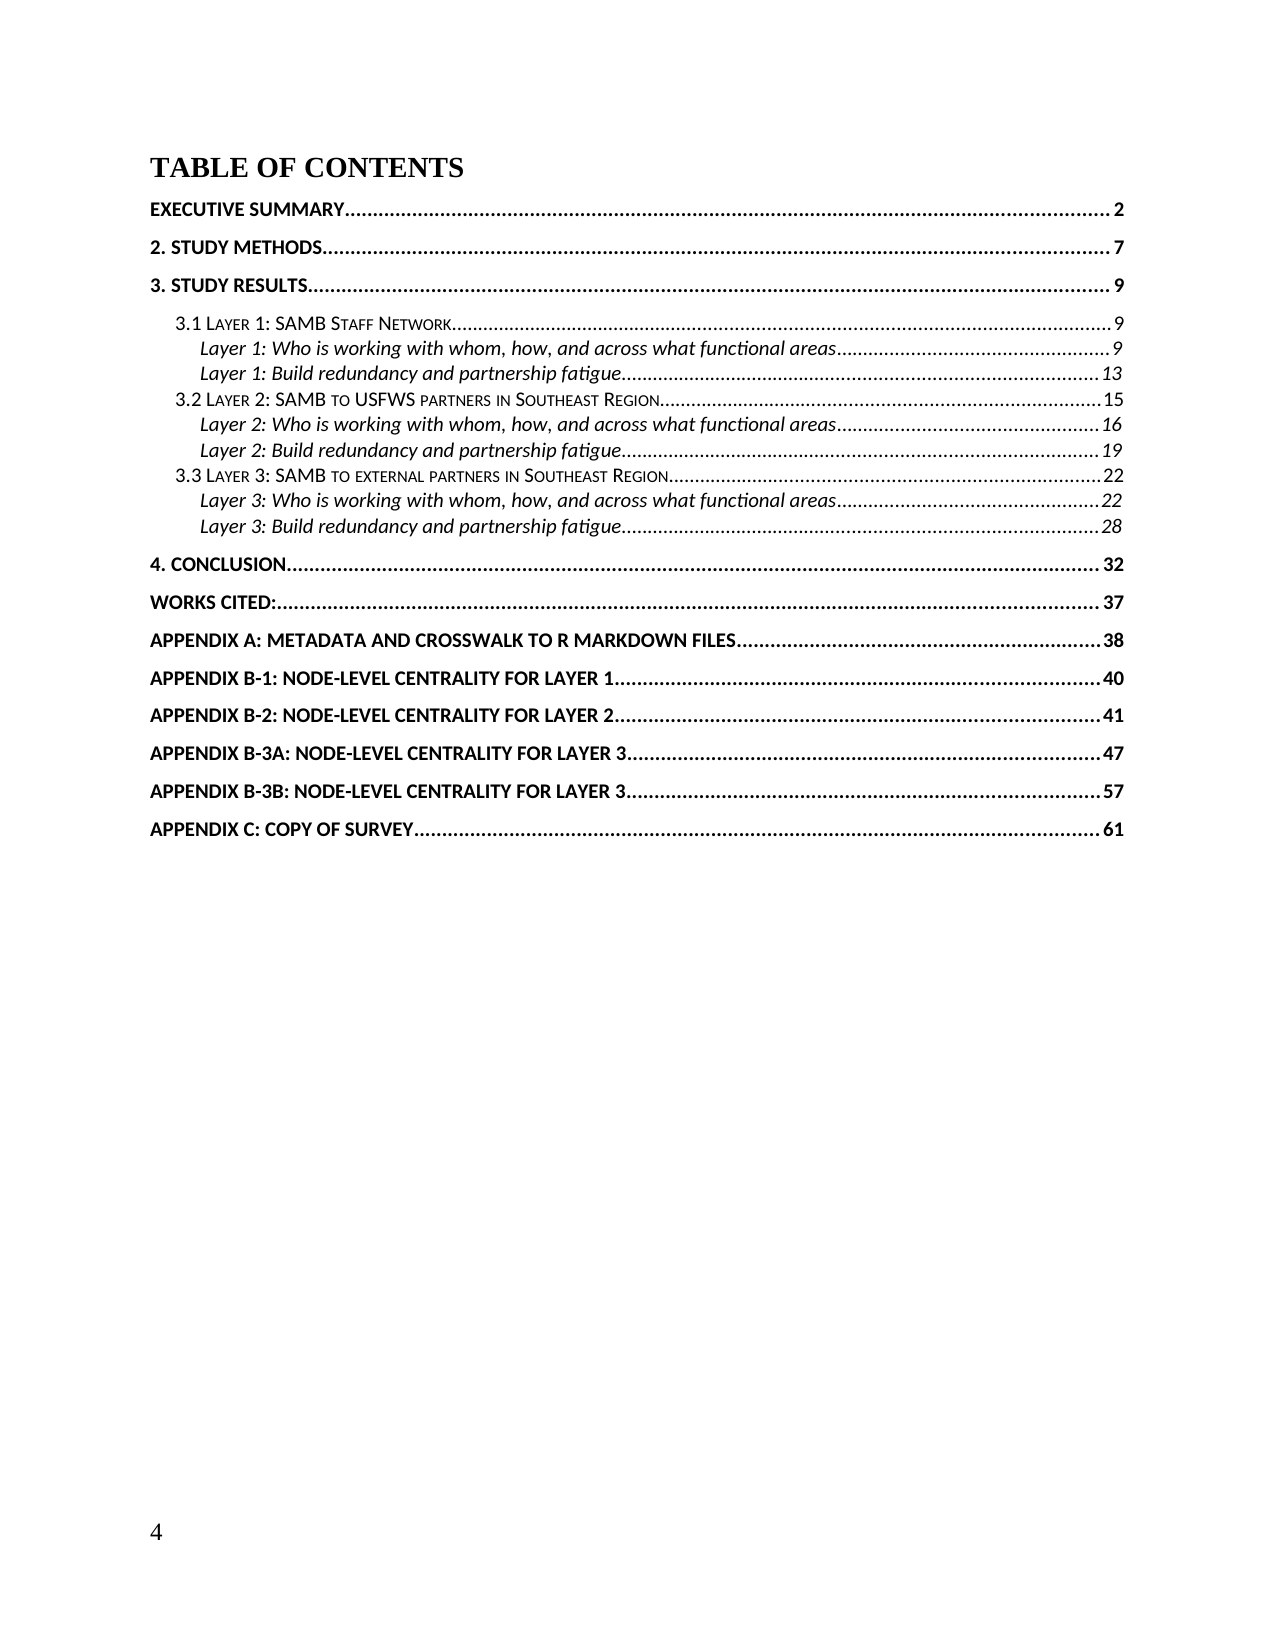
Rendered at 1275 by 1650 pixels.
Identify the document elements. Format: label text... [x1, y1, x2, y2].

text Appendix B-3a: Node-level centrality for Layer 3 47 [150, 741, 1125, 766]
text Layer 3: Who is working with whom, how, and across what functional areas 22 [200, 488, 1125, 513]
text Appendix B-2: Node-level centrality for Layer 2 41 [150, 703, 1125, 728]
text 3.3 Layer 3: SAMB to external partners in Southeast Region 22 [175, 462, 1125, 488]
text 3. Study Results 9 [150, 272, 1125, 297]
text 2. Study Methods 7 [150, 234, 1125, 259]
text Layer 2: Who is working with whom, how, and across what functional areas 16 [200, 411, 1125, 437]
text Layer 1: Build redundancy and partnership fatigue 13 [200, 361, 1125, 386]
text Layer 2: Build redundancy and partnership fatigue 19 [200, 437, 1125, 462]
text Appendix B-1: Node-level centrality for Layer 1 40 [150, 665, 1125, 690]
text 3.1 Layer 1: SAMB Staff Network 9 [175, 310, 1125, 335]
text Executive Summary 2 [150, 196, 1125, 221]
text 4. Conclusion 32 [150, 551, 1125, 576]
text Layer 1: Who is working with whom, how, and across what functional areas 9 [200, 335, 1125, 361]
text 3.2 Layer 2: SAMB to USFWS partners in Southeast Region 15 [175, 386, 1125, 411]
text TABLE OF CONTENTS [150, 150, 1125, 183]
text Layer 3: Build redundancy and partnership fatigue 28 [200, 513, 1125, 538]
text Works Cited: 37 [150, 589, 1125, 614]
text Appendix B-3b: Node-level centrality for Layer 3 57 [150, 778, 1125, 804]
text Appendix A: Metadata and Crosswalk to R Markdown files 38 [150, 627, 1125, 652]
text Appendix C: Copy of Survey 61 [150, 816, 1125, 842]
